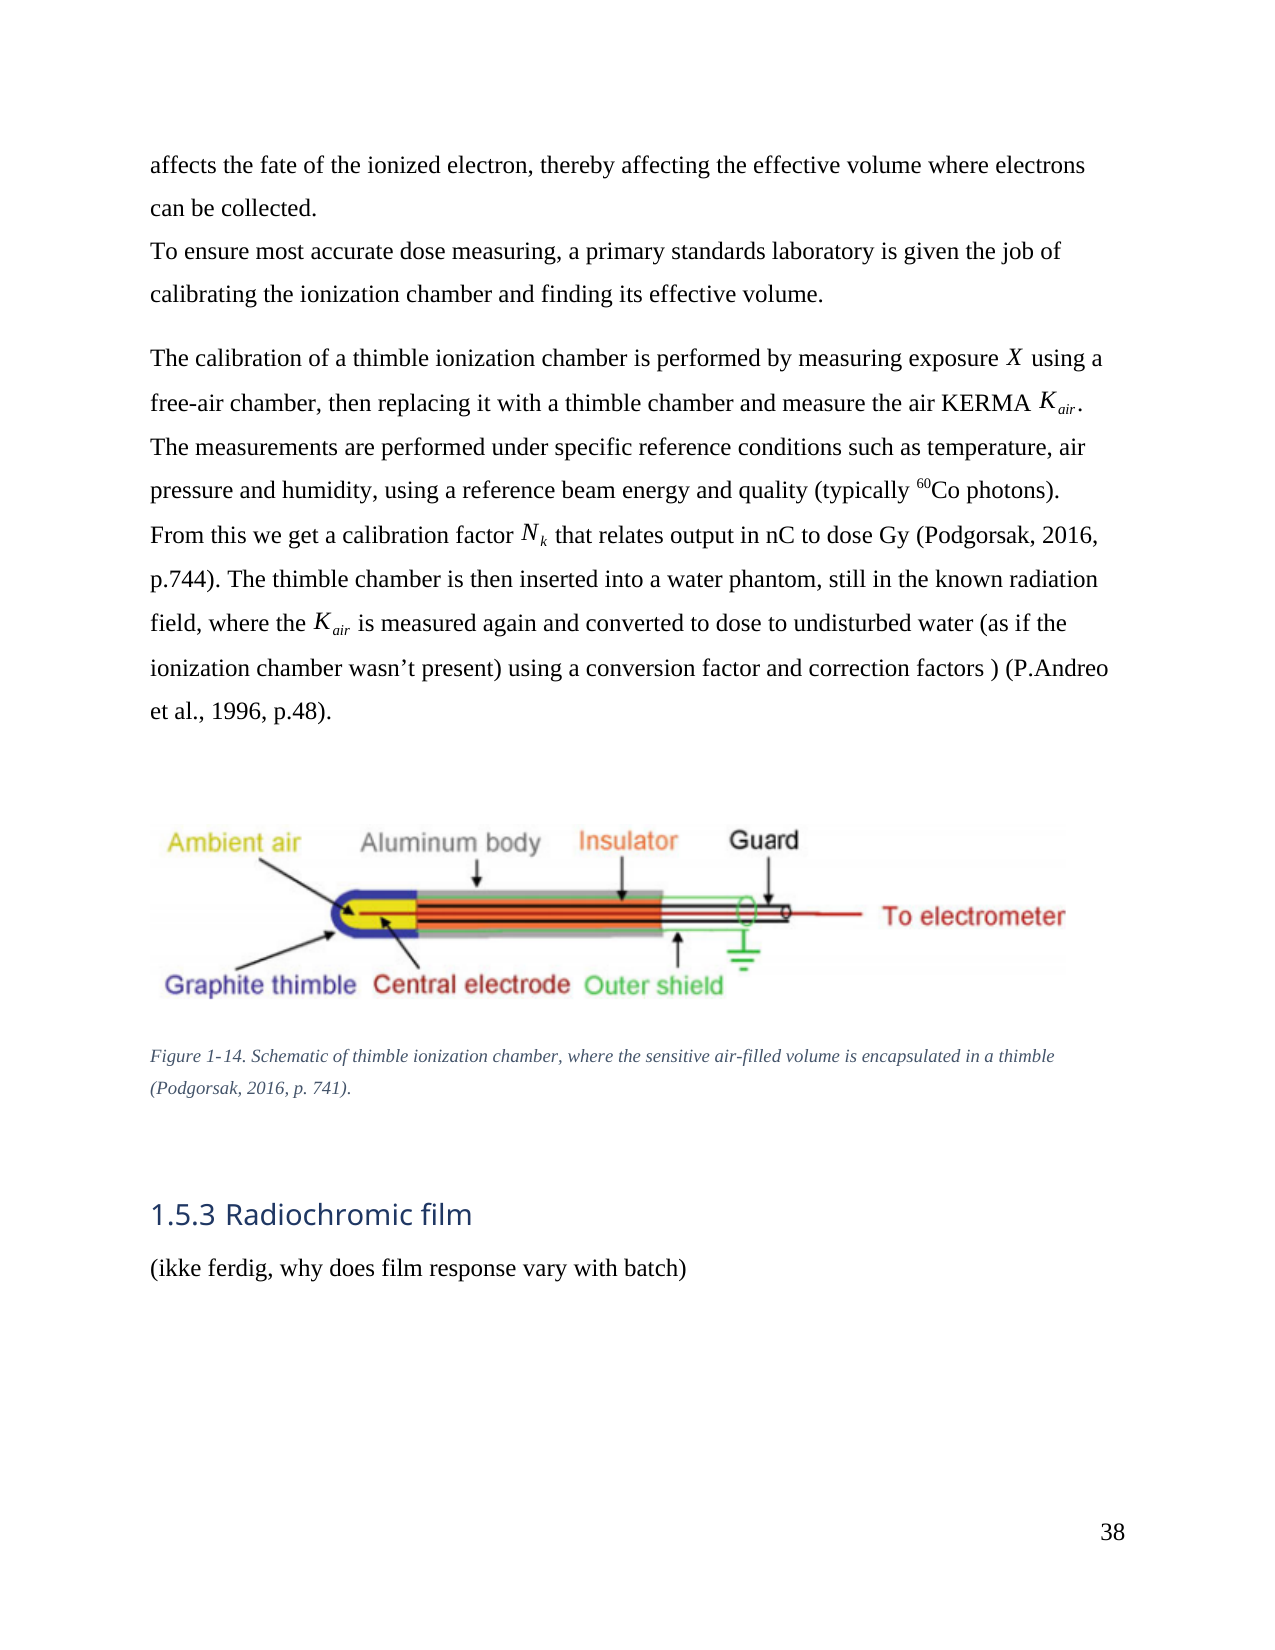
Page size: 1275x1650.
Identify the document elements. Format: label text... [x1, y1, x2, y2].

subtitle Radiochromic film [150, 584, 1125, 624]
text (ikke ferdig, why does film response vary with batch) [150, 643, 1125, 672]
text Figure 1-14. Schematic of thimble ionization chamber, where the sensitive air-filled volume is encapsulated in a thimble (Podgorsak, 2016, p. 741). [150, 434, 1125, 488]
picture [150, 213, 1092, 400]
